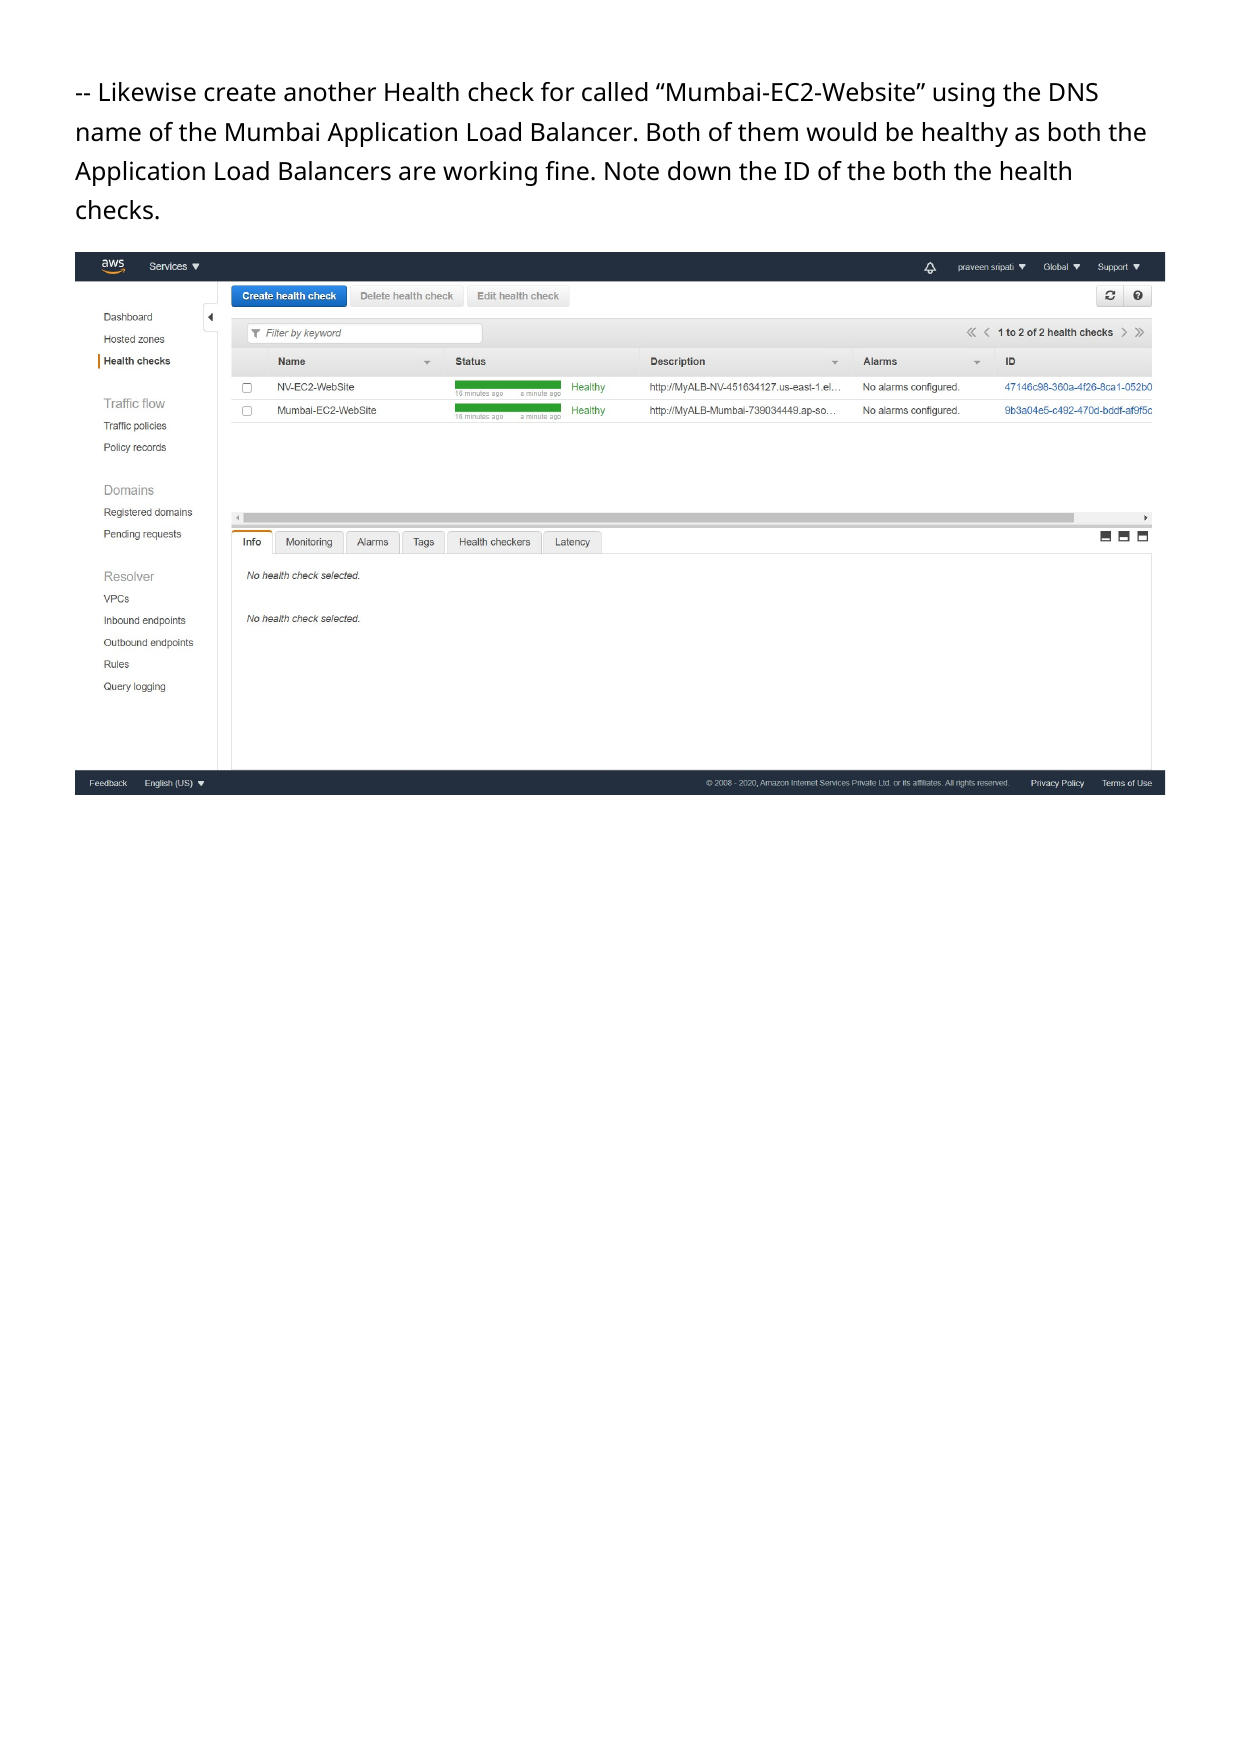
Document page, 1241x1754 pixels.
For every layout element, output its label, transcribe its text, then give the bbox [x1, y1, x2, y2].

text -- Likewise create another Health check for called “Mumbai-EC2-Website” using the DNS name of the Mumbai Application Load Balancer. Both of them would be healthy as both the Application Load Balancers are working fine. Note down the ID of the both the health checks. [75, 75, 1165, 227]
